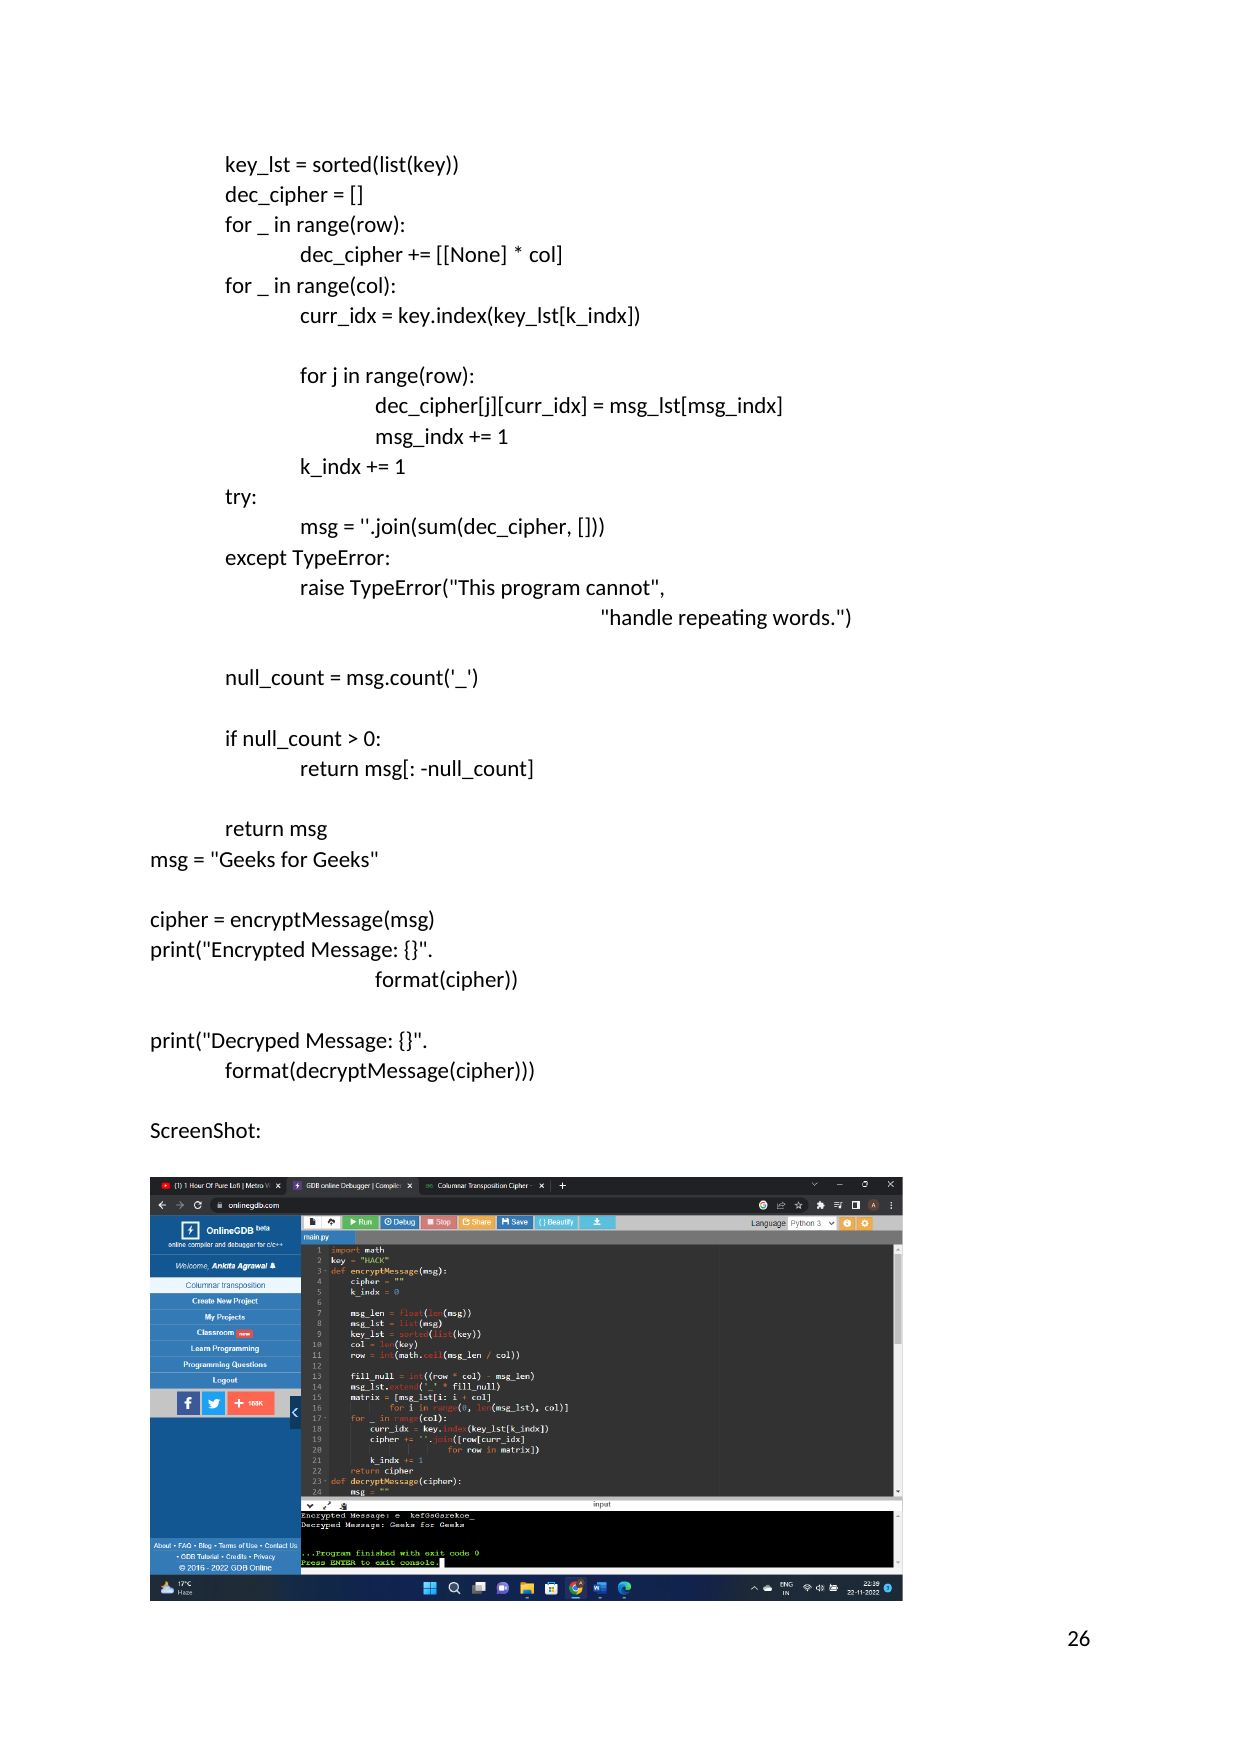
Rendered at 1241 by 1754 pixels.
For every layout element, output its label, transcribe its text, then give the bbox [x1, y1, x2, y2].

text print("Decryped Message: {}". [150, 1026, 1090, 1054]
text raise TypeError("This program cannot", [150, 573, 1090, 601]
text msg = "Geeks for Geeks" [150, 845, 1090, 873]
text msg_indx += 1 [150, 422, 1090, 450]
text key_lst = sorted(list(key)) [150, 150, 1090, 178]
text for _ in range(col): [150, 271, 1090, 299]
text for _ in range(row): [150, 210, 1090, 238]
text for j in range(row): [150, 361, 1090, 389]
text return msg[: -null_count] [150, 754, 1090, 782]
text print("Encrypted Message: {}". [150, 935, 1090, 963]
text dec_cipher[j][curr_idx] = msg_lst[msg_indx] [150, 392, 1090, 420]
text dec_cipher += [[None] * col] [150, 241, 1090, 269]
text except TypeError: [150, 543, 1090, 571]
picture [150, 1177, 903, 1601]
text curr_idx = key.index(key_lst[k_indx]) [150, 301, 1090, 329]
text k_indx += 1 [150, 452, 1090, 480]
text cipher = encryptMessage(msg) [150, 905, 1090, 933]
text if null_count > 0: [150, 724, 1090, 752]
text msg = ''.join(sum(dec_cipher, [])) [150, 512, 1090, 541]
text return msg [150, 814, 1090, 843]
text null_count = msg.count('_') [150, 663, 1090, 692]
text try: [150, 482, 1090, 510]
text format(decryptMessage(cipher))) [150, 1056, 1090, 1084]
text format(cipher)) [150, 966, 1090, 994]
text ScreenShot: [150, 1117, 1090, 1145]
text "handle repeating words.") [150, 603, 1090, 631]
text dec_cipher = [] [150, 180, 1090, 208]
